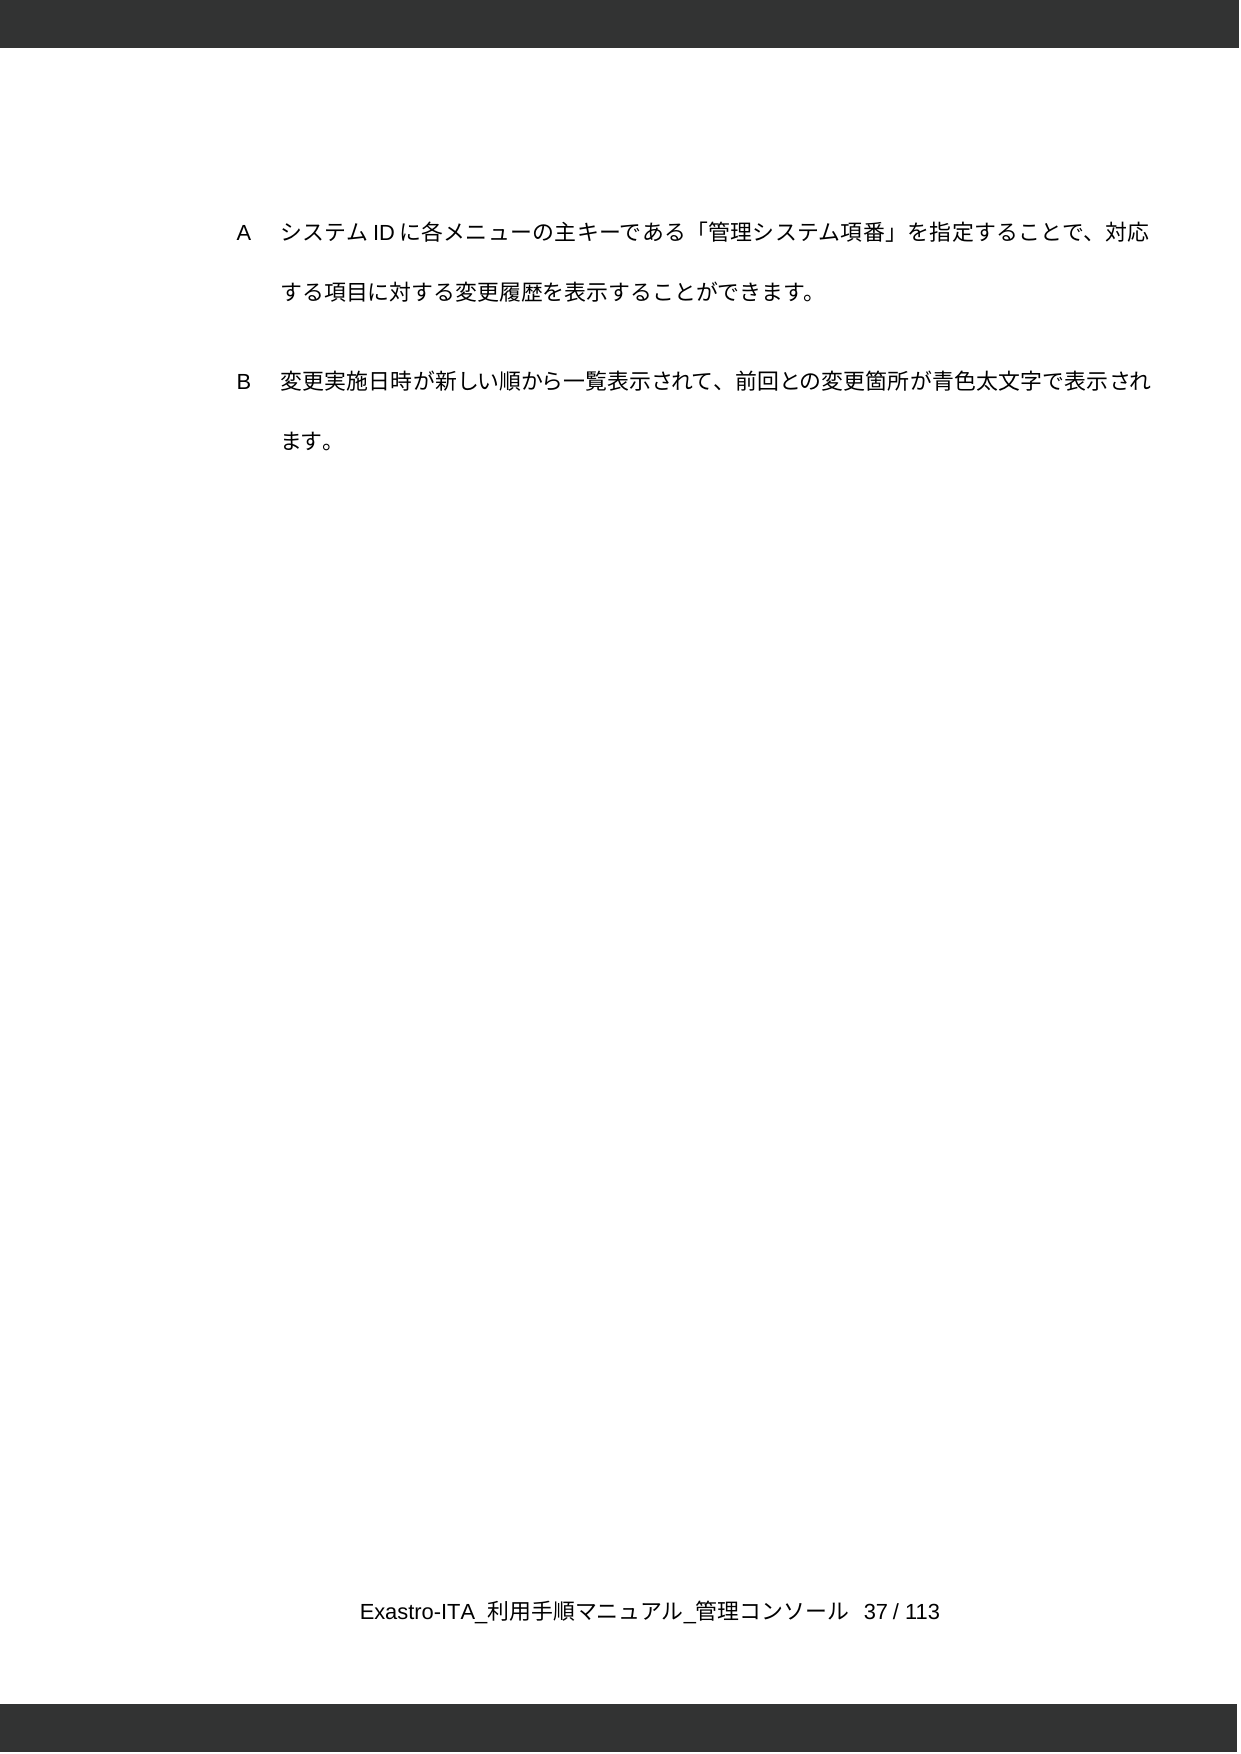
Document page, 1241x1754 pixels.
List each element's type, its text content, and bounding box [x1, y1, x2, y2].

picture [0, 0, 1239, 48]
list システムIDに各メニューの主キーである「管理システム項番」を指定することで、対応する項目に対する変更履歴を表示することができます。 [236, 201, 1152, 321]
picture [0, 1704, 1237, 1752]
text 変更実施日時が新しい順から一覧表示されて、前回との変更箇所が青色太文字で表示されます。 [236, 350, 1152, 469]
